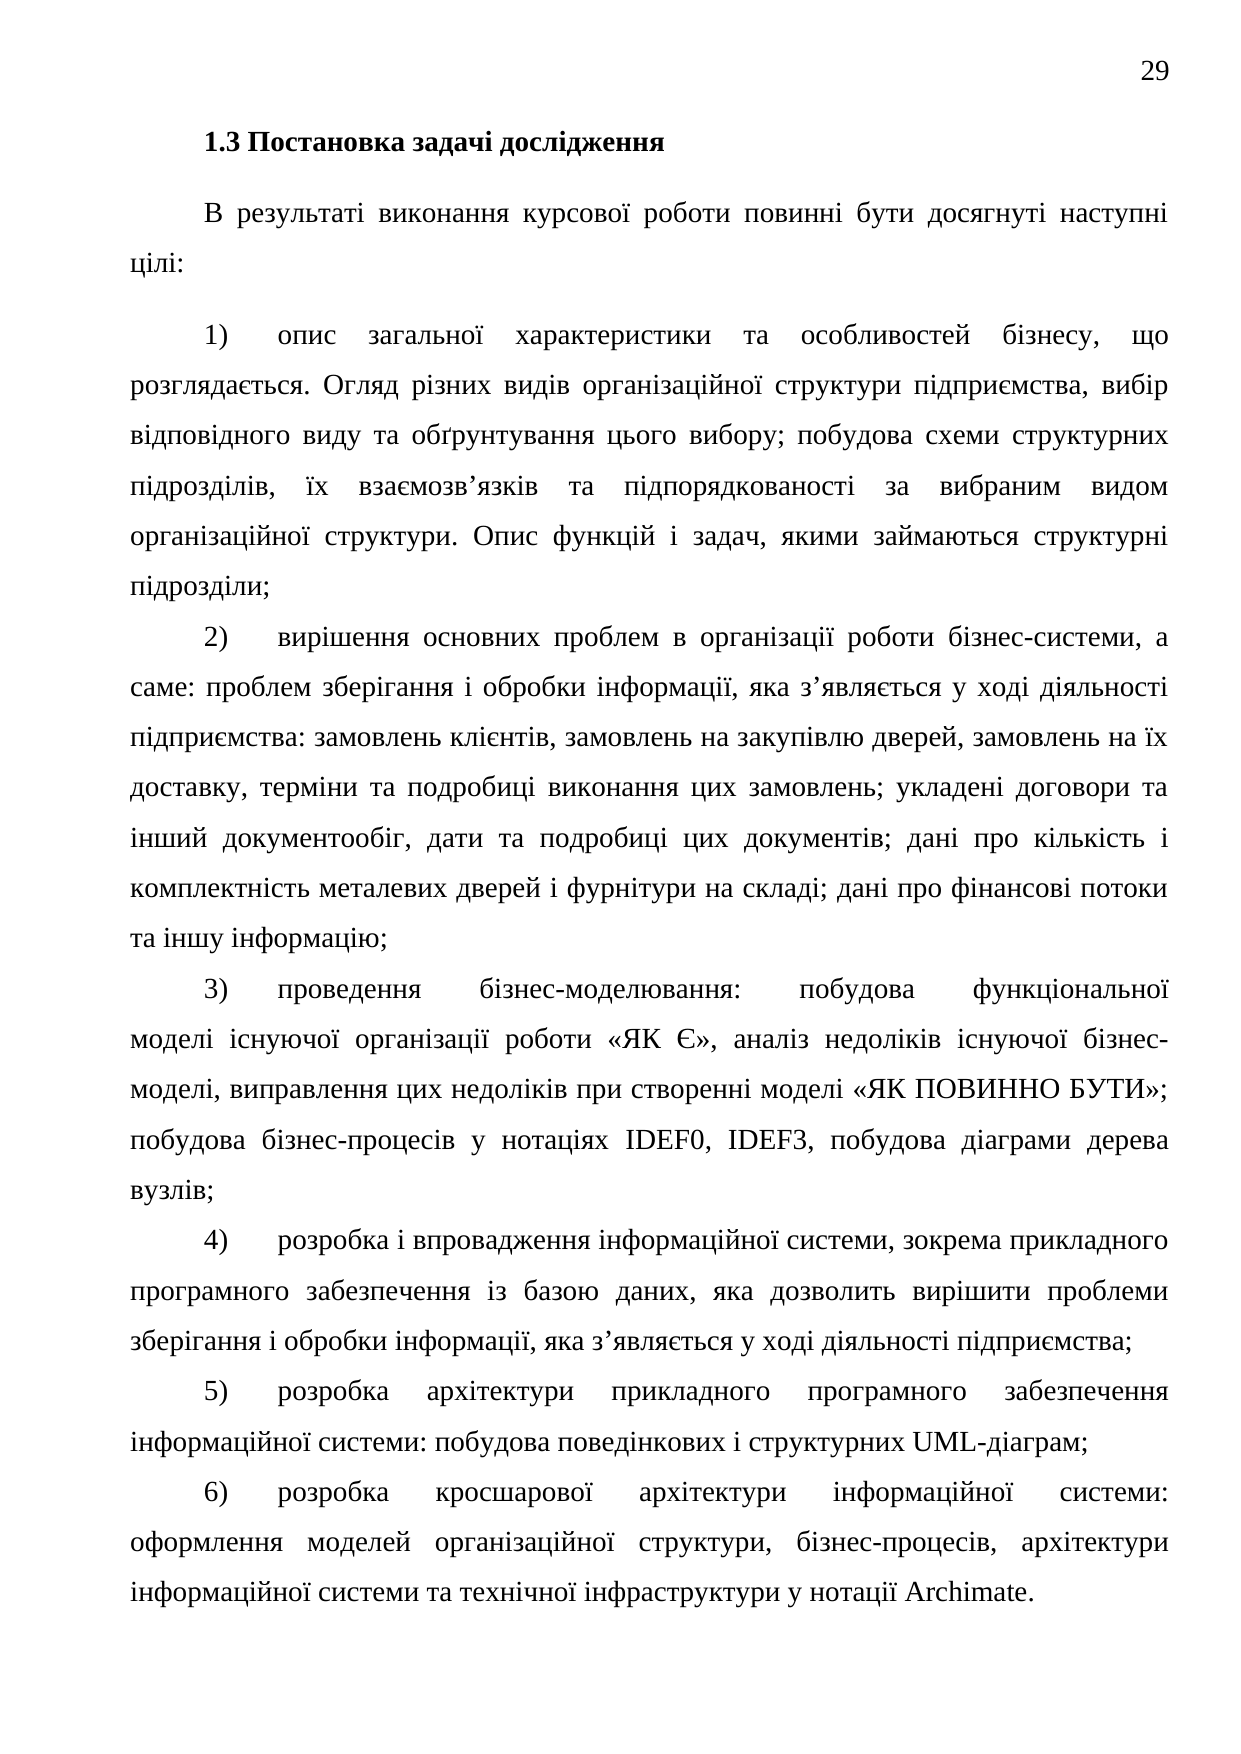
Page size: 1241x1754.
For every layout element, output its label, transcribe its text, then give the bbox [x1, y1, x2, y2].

list проведення бізнес-моделювання: побудова функціональної моделі існуючої організації роботи «ЯК Є», аналіз недоліків існуючої бізнес-моделі, виправлення цих недоліків при створенні моделі «ЯК ПОВИННО БУТИ»; побудова бізнес-процесів у нотаціях IDEF0, IDEF3, побудова діаграми дерева вузлів; [130, 971, 1169, 1206]
text В результаті виконання курсової роботи повинні бути досягнуті наступні цілі: [130, 195, 1169, 279]
list розробка архітектури прикладного програмного забезпечення інформаційної системи: побудова поведінкових і структурних UML-діаграм; [130, 1373, 1169, 1457]
subtitle 1.3 Постановка задачі дослідження [130, 124, 1169, 158]
list розробка кросшарової архітектури інформаційної системи: оформлення моделей організаційної структури, бізнес-процесів, архітектури інформаційної системи та технічної інфраструктури у нотації Archimate. [130, 1474, 1169, 1608]
list розробка і впровадження інформаційної системи, зокрема прикладного програмного забезпечення із базою даних, яка дозволить вирішити проблеми зберігання і обробки інформації, яка з’являється у ході діяльності підприємства; [130, 1222, 1169, 1357]
list опис загальної характеристики та особливостей бізнесу, що розглядається. Огляд різних видів організаційної структури підприємства, вибір відповідного виду та обґрунтування цього вибору; побудова схеми структурних підрозділів, їх взаємозв’язків та підпорядкованості за вибраним видом організаційної структури. Опис функцій і задач, якими займаються структурні підрозділи; [130, 317, 1169, 602]
list вирішення основних проблем в організації роботи бізнес-системи, а саме: проблем зберігання і обробки інформації, яка з’являється у ході діяльності підприємства: замовлень клієнтів, замовлень на закупівлю дверей, замовлень на їх доставку, терміни та подробиці виконання цих замовлень; укладені договори та інший документообіг, дати та подробиці цих документів; дані про кількість і комплектність металевих дверей і фурнітури на складі; дані про фінансові потоки та іншу інформацію; [130, 619, 1169, 954]
